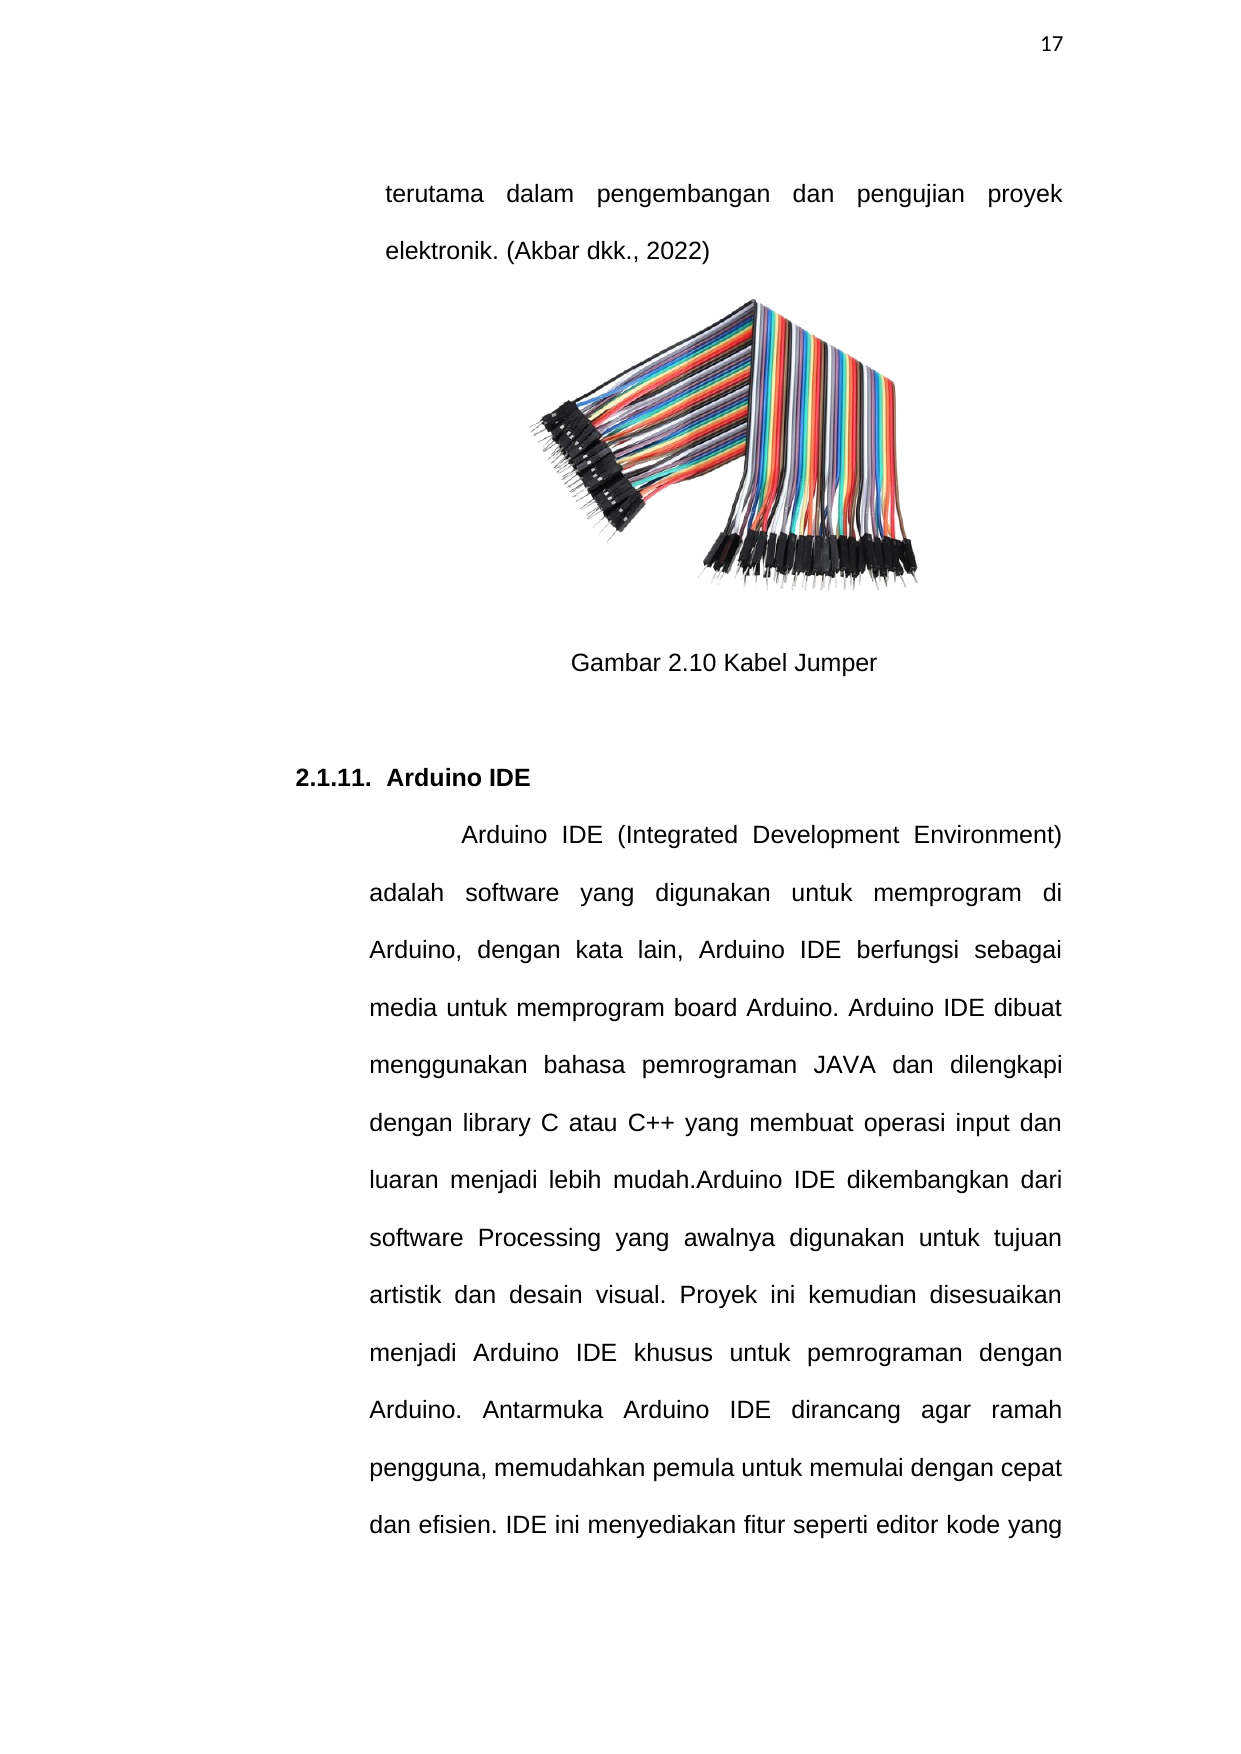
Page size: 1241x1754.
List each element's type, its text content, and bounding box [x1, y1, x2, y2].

list Arduino IDE [295, 763, 1063, 792]
list Gambar 2.10 Kabel Jumper [385, 648, 1063, 677]
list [369, 820, 1063, 1539]
picture [525, 293, 924, 614]
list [385, 178, 1063, 265]
